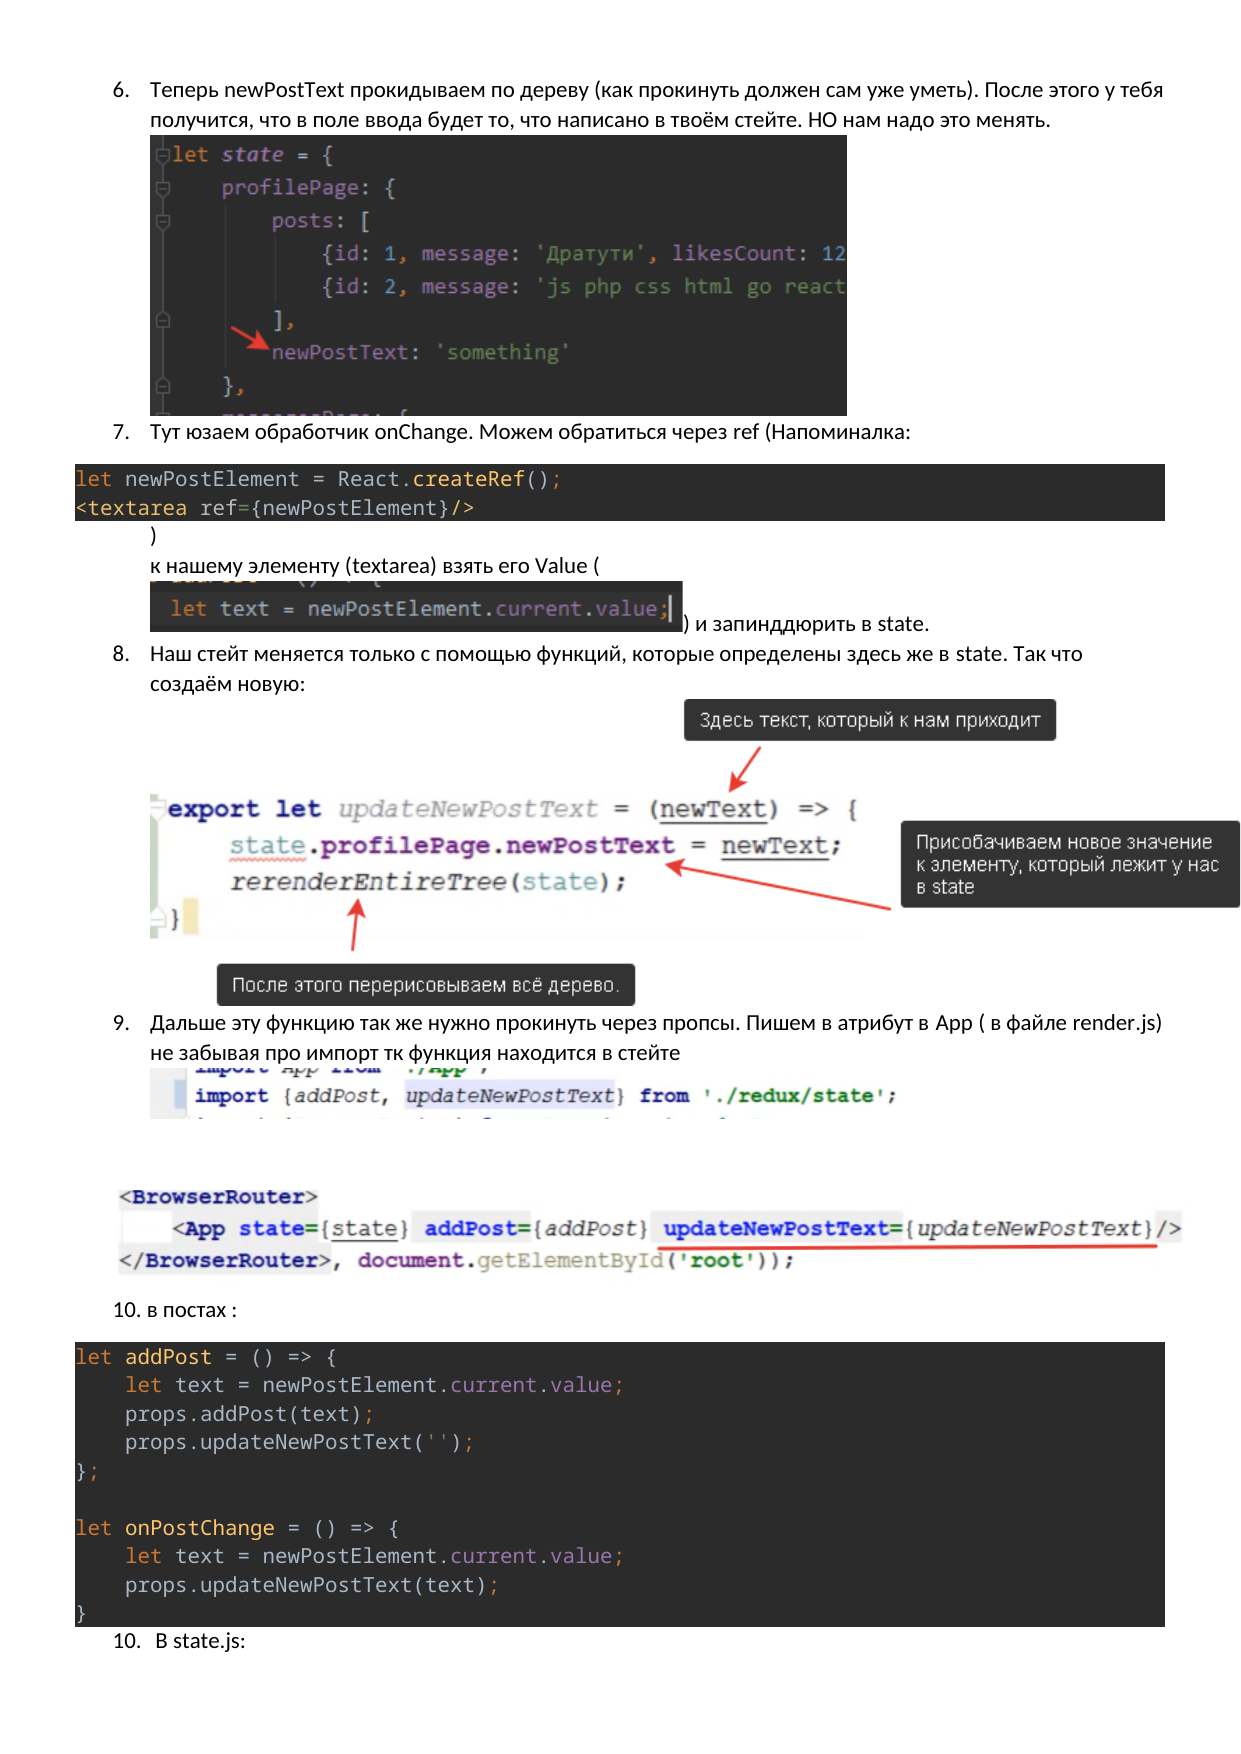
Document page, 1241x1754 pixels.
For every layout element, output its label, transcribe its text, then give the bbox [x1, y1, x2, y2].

list к нашему элементу (textarea) взять его Value ( [150, 551, 1165, 579]
list Тут юзаем обработчик onChange. Можем обратиться через ref (Напоминалка: [112, 417, 1165, 445]
picture [150, 699, 1241, 1006]
picture [150, 135, 847, 416]
list ) [150, 521, 1165, 549]
picture [150, 1068, 934, 1119]
list В state.js: [112, 1627, 1165, 1654]
text let newPostElement = React.createRef(); [75, 464, 1165, 493]
picture [112, 1190, 1203, 1294]
text 10. в постах : [112, 1294, 1165, 1323]
picture [150, 581, 683, 632]
text let addPost = () => { let text = newPostElement.current.value; props.addPost(text); props.updateNewPostText(''); }; let onPostChange = () => { let text = newPostElement.current.value; props.updateNewPostText(text); } [75, 1342, 1165, 1627]
text <textarea ref={newPostElement}/> [75, 493, 1165, 521]
